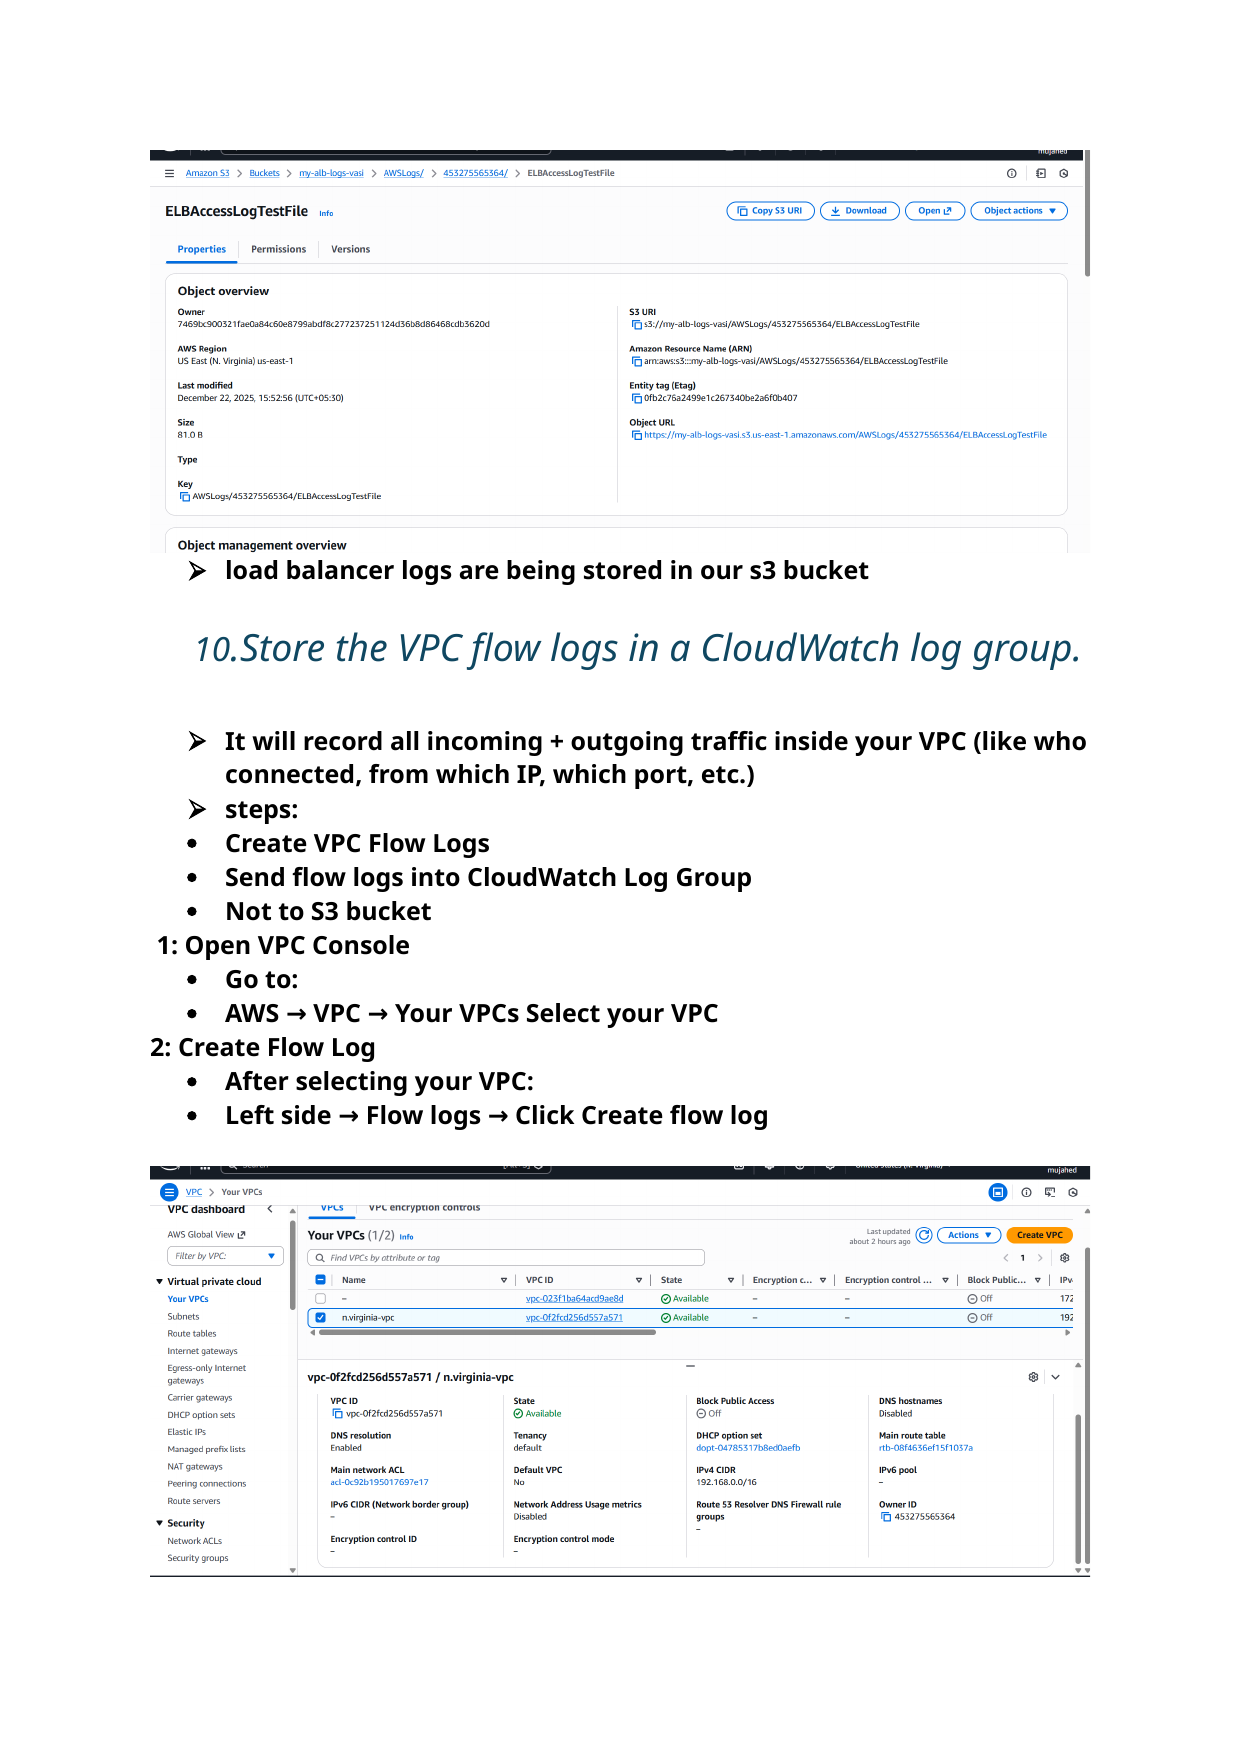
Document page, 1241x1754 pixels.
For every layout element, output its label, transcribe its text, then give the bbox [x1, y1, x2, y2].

list AWS → VPC → Your VPCs Select your VPC [187, 996, 1090, 1030]
list load balancer logs are being stored in our s3 bucket [187, 553, 1090, 587]
text 10.Store the VPC flow logs in a CloudWatch log group. [150, 621, 1090, 672]
list Go to: [187, 962, 1090, 996]
picture [150, 150, 1091, 553]
list After selecting your VPC: [187, 1064, 1090, 1098]
text 1: Open VPC Console [150, 927, 1090, 962]
list Create VPC Flow Logs [187, 825, 1090, 859]
picture [150, 1166, 1091, 1577]
list steps: [187, 791, 1090, 825]
text 2: Create Flow Log [150, 1030, 1090, 1064]
list Send flow logs into CloudWatch Log Group [187, 859, 1090, 893]
list It will record all incoming + outgoing traffic inside your VPC (like who connected, from which IP, which port, etc.) [187, 723, 1090, 791]
list Not to S3 bucket [187, 893, 1090, 927]
list Left side → Flow logs → Click Create flow log [187, 1098, 1090, 1132]
